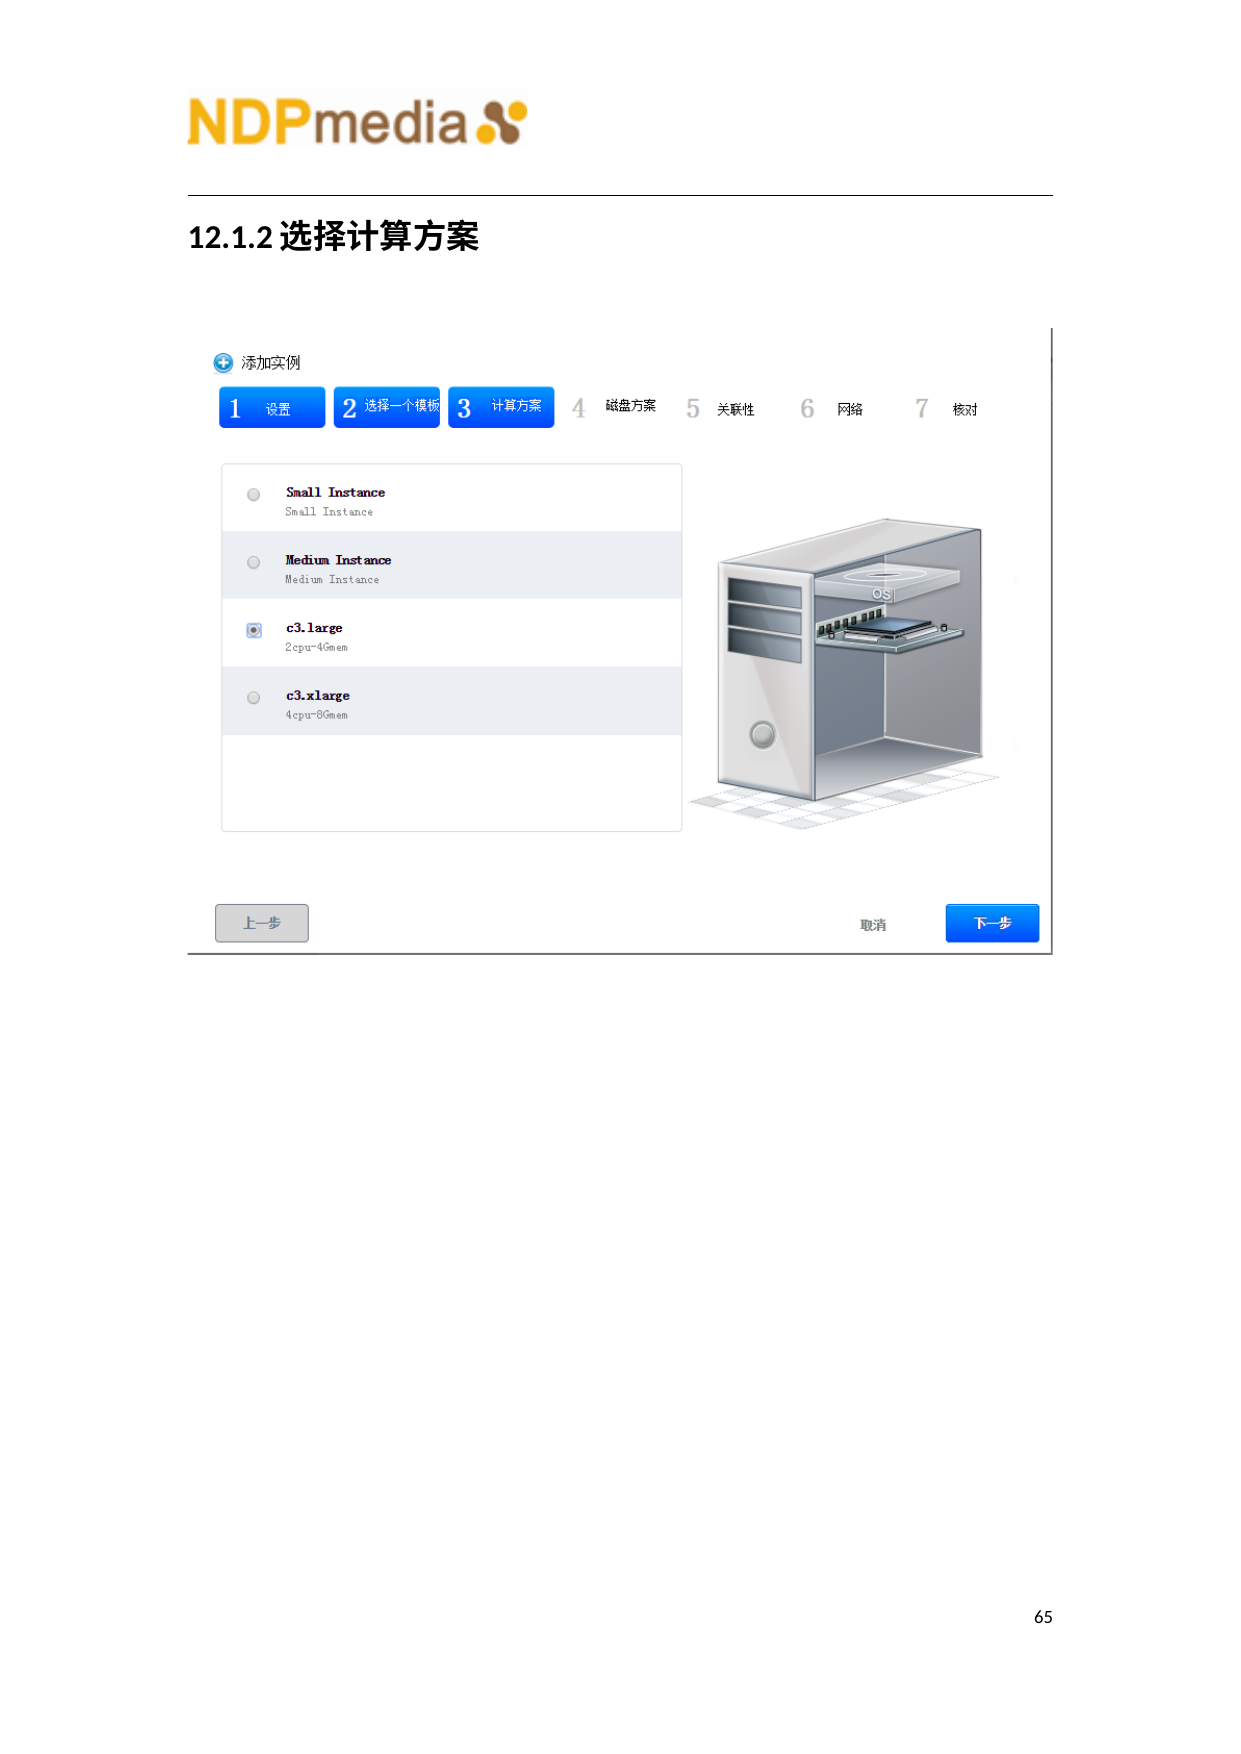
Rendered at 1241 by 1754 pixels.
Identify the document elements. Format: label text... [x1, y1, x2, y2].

picture [187, 328, 1053, 955]
picture [187, 88, 528, 147]
subtitle 12.1.2选择计算方案 [187, 201, 1053, 266]
